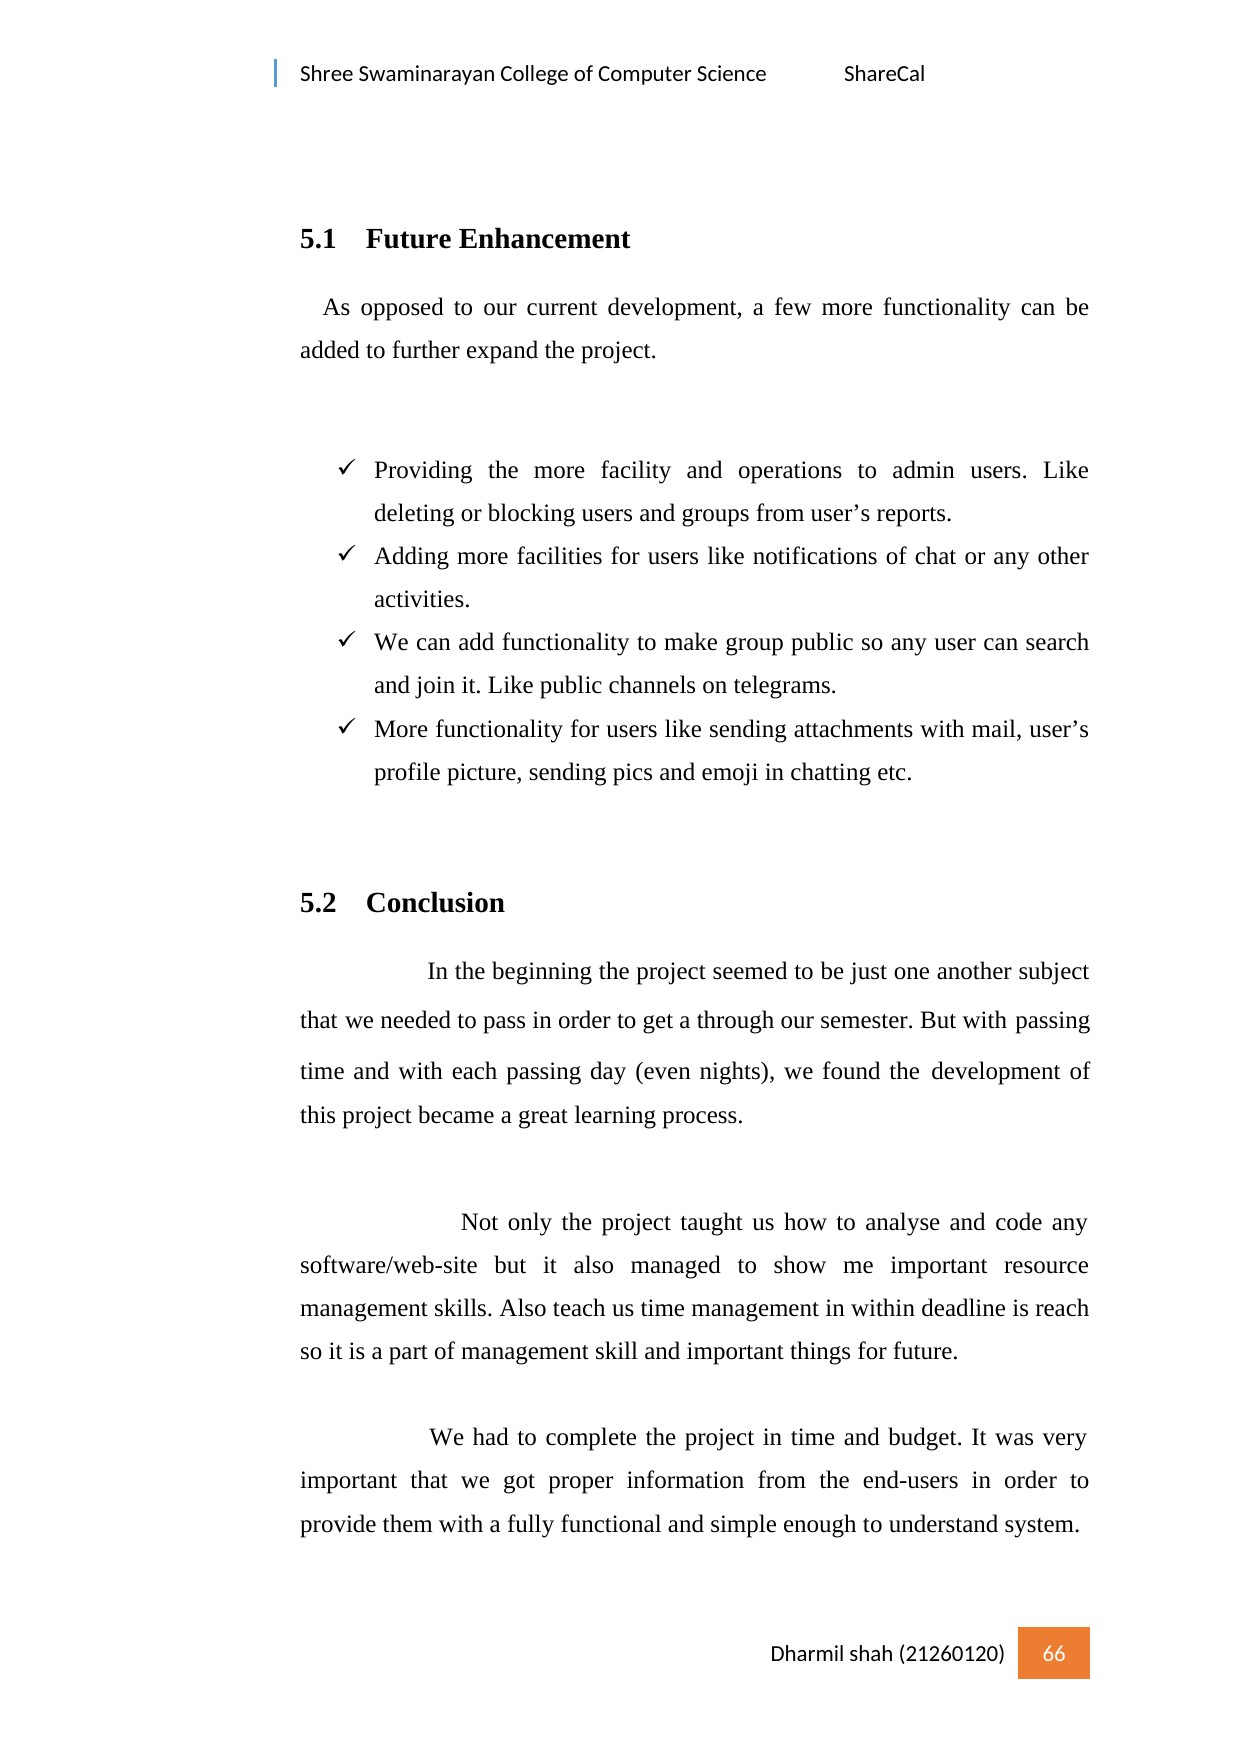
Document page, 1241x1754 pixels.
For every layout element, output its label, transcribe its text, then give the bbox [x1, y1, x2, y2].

list Providing the more facility and operations to admin users. Like deleting or blocking users and groups from user’s reports. [336, 455, 1090, 527]
text 5.1 Future Enhancement [300, 221, 1090, 255]
list We can add functionality to make group public so any user can search and join it. Like public channels on telegrams. [336, 627, 1090, 699]
list We had to complete the project in time and budget. It was very important that we got proper information from the end-users in order to provide them with a fully functional and simple enough to understand system. [300, 1422, 1090, 1537]
text As opposed to our current development, a few more functionality can be added to further expand the project. [300, 292, 1090, 364]
list Not only the project taught us how to analyse and code any software/web-site but it also managed to show me important resource management skills. Also teach us time management in within deadline is reach so it is a part of management skill and important things for future. [300, 1207, 1090, 1365]
text 5.2 Conclusion [300, 885, 1090, 918]
text In the beginning the project seemed to be just one another subject that we needed to pass in order to get a through our semester. But with passing time and with each passing day (even nights), we found the development of this project became a great learning process. [300, 956, 1090, 1128]
list Adding more facilities for users like notifications of chat or any other activities. [336, 541, 1090, 613]
list More functionality for users like sending attachments with mail, user’s profile picture, sending pics and emoji in chatting etc. [336, 714, 1090, 786]
